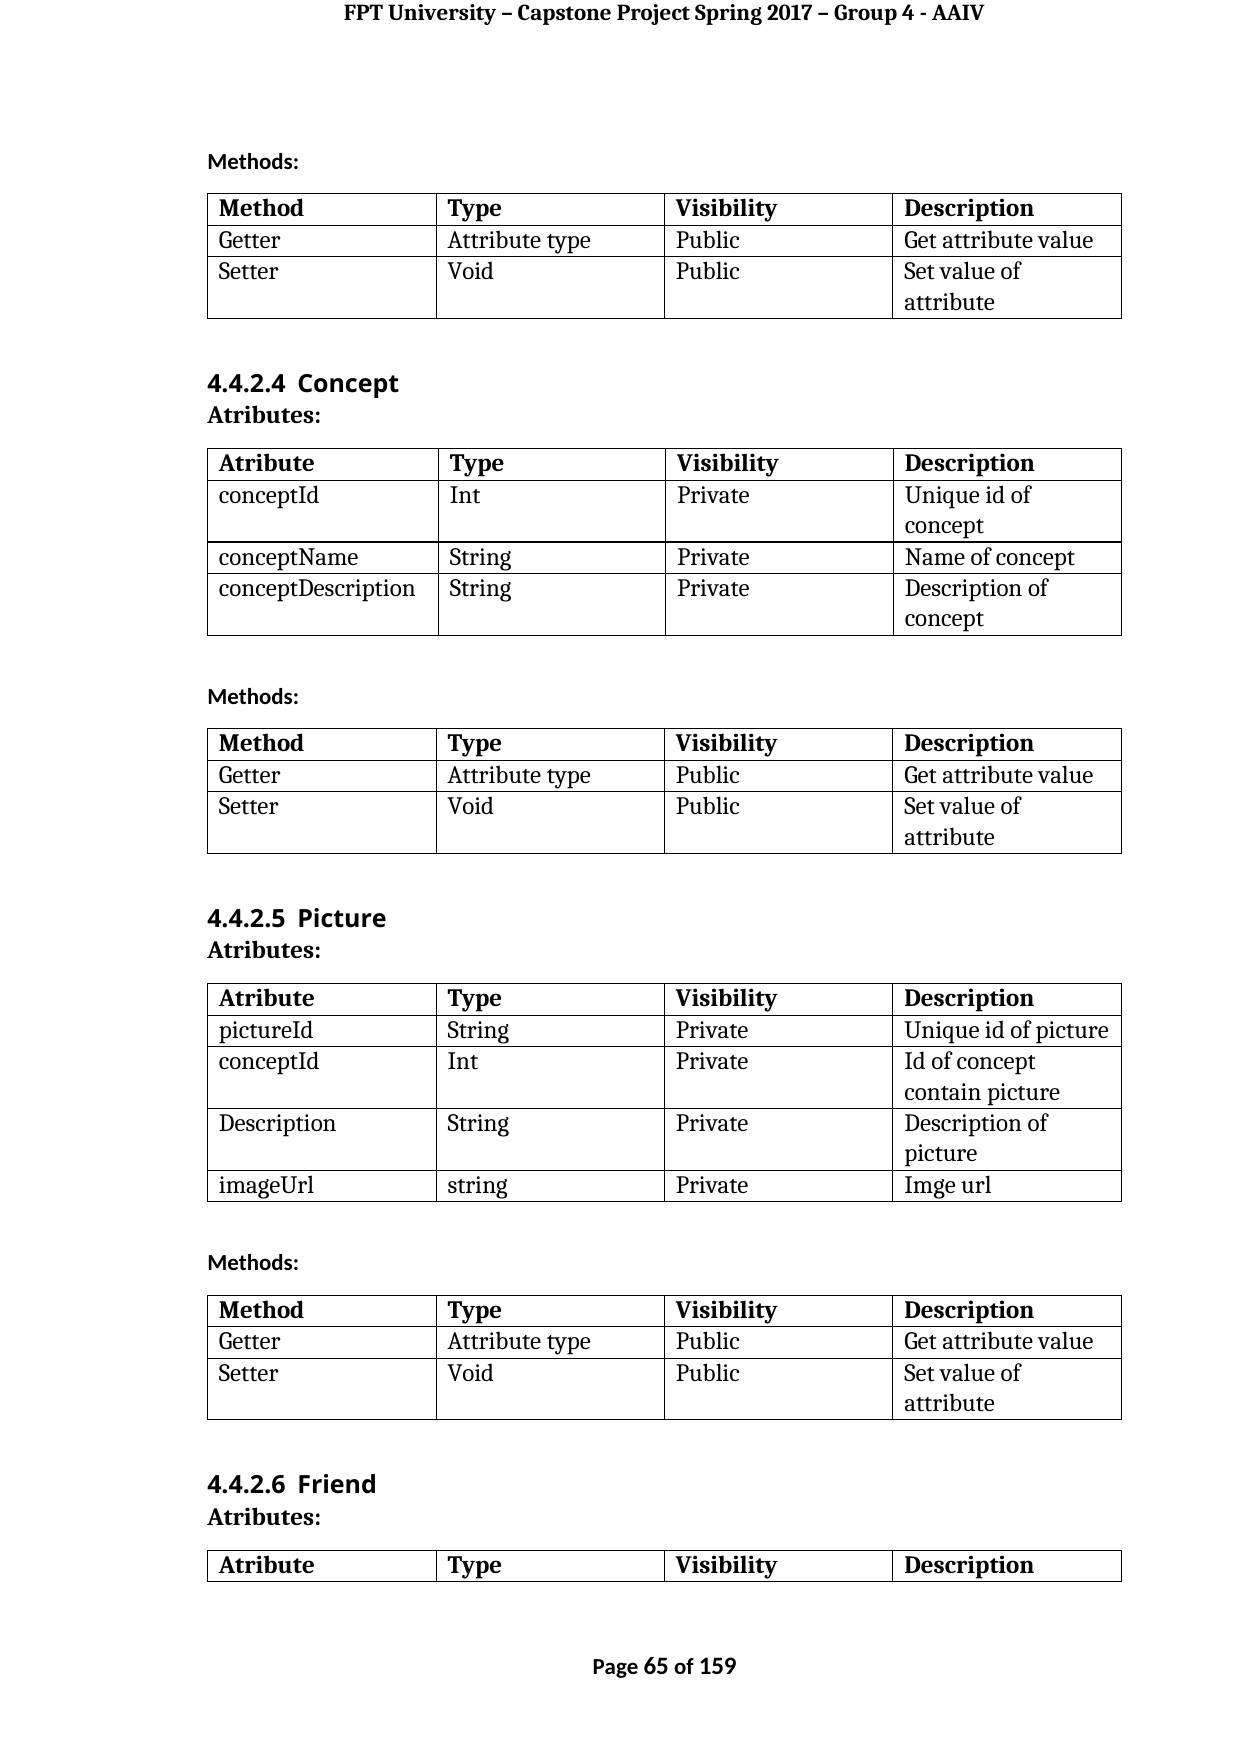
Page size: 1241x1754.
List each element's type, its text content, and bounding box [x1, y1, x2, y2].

table_cell Public [665, 257, 892, 318]
table_cell Name of concept [894, 543, 1121, 573]
table_cell Get attribute value [893, 761, 1121, 791]
text Methods: [207, 682, 1122, 710]
table_cell Public [665, 761, 892, 791]
table_cell Private [666, 574, 893, 634]
table_header Atribute [208, 984, 436, 1015]
table_header Type [439, 449, 665, 480]
table_header Type [437, 194, 664, 225]
table_cell Void [437, 792, 664, 853]
table_cell Unique id of concept [894, 481, 1121, 541]
table_cell Setter [208, 792, 436, 853]
table_header Atribute [208, 449, 438, 480]
table_cell conceptDescription [208, 574, 438, 634]
table_cell string [437, 1171, 664, 1201]
table_cell Int [437, 1047, 664, 1108]
table_cell Private [665, 1171, 892, 1201]
table_cell Set value of attribute [893, 792, 1121, 853]
table_cell Getter [208, 226, 436, 256]
table_header Method [208, 194, 436, 225]
subtitle Picture [207, 900, 1122, 934]
table_cell Imge url [893, 1171, 1121, 1201]
table_cell Public [665, 1359, 892, 1419]
table_cell Public [665, 792, 892, 853]
table_cell Private [665, 1016, 892, 1046]
table_header Description [893, 1296, 1121, 1326]
table_cell Private [665, 1109, 892, 1169]
table_cell Void [437, 1359, 664, 1419]
table_cell Void [437, 257, 664, 318]
table_cell Private [666, 543, 893, 573]
table_cell conceptName [208, 543, 438, 573]
table_cell Id of concept contain picture [893, 1047, 1121, 1108]
table_cell pictureId [208, 1016, 436, 1046]
table_cell Private [666, 481, 893, 541]
table_header Visibility [665, 1296, 892, 1326]
table_cell Description [208, 1109, 436, 1169]
table_cell Attribute type [437, 1327, 664, 1357]
table_cell Description of picture [893, 1109, 1121, 1169]
table_header Type [437, 1551, 664, 1581]
table_header Description [893, 729, 1121, 760]
table_cell Public [665, 1327, 892, 1357]
table_header Type [437, 729, 664, 760]
text Methods: [207, 147, 1122, 175]
table_header Visibility [665, 729, 892, 760]
table_cell Description of concept [894, 574, 1121, 634]
table_cell Get attribute value [893, 226, 1121, 256]
table_header Visibility [665, 194, 892, 225]
table_header Method [208, 729, 436, 760]
table_header Visibility [666, 449, 893, 480]
table_header Description [894, 449, 1121, 480]
table_cell conceptId [208, 1047, 436, 1108]
table_header Atribute [208, 1551, 436, 1581]
table_header Visibility [665, 984, 892, 1015]
table_cell Attribute type [437, 761, 664, 791]
table_header Method [208, 1296, 436, 1326]
table_cell Getter [208, 761, 436, 791]
text Atributes: [207, 401, 1122, 430]
table_header Description [893, 1551, 1121, 1581]
table_cell Set value of attribute [893, 1359, 1121, 1419]
table_cell String [437, 1109, 664, 1169]
table_cell Int [439, 481, 665, 541]
table_cell Get attribute value [893, 1327, 1121, 1357]
table_cell Public [665, 226, 892, 256]
table_cell Setter [208, 257, 436, 318]
subtitle Concept [207, 365, 1122, 399]
table_cell Unique id of picture [893, 1016, 1121, 1046]
table_header Description [893, 194, 1121, 225]
text Atributes: [207, 1503, 1122, 1531]
table_header Type [437, 984, 664, 1015]
subtitle Friend [207, 1467, 1122, 1501]
table_header Visibility [665, 1551, 892, 1581]
table_cell String [437, 1016, 664, 1046]
table_cell String [439, 574, 665, 634]
table_cell conceptId [208, 481, 438, 541]
table_cell Set value of attribute [893, 257, 1121, 318]
table_cell Private [665, 1047, 892, 1108]
table_cell Setter [208, 1359, 436, 1419]
text Methods: [207, 1248, 1122, 1276]
table_header Description [893, 984, 1121, 1015]
table_cell Attribute type [437, 226, 664, 256]
text Atributes: [207, 936, 1122, 965]
table_cell String [439, 543, 665, 573]
table_header Type [437, 1296, 664, 1326]
table_cell imageUrl [208, 1171, 436, 1201]
table_cell Getter [208, 1327, 436, 1357]
